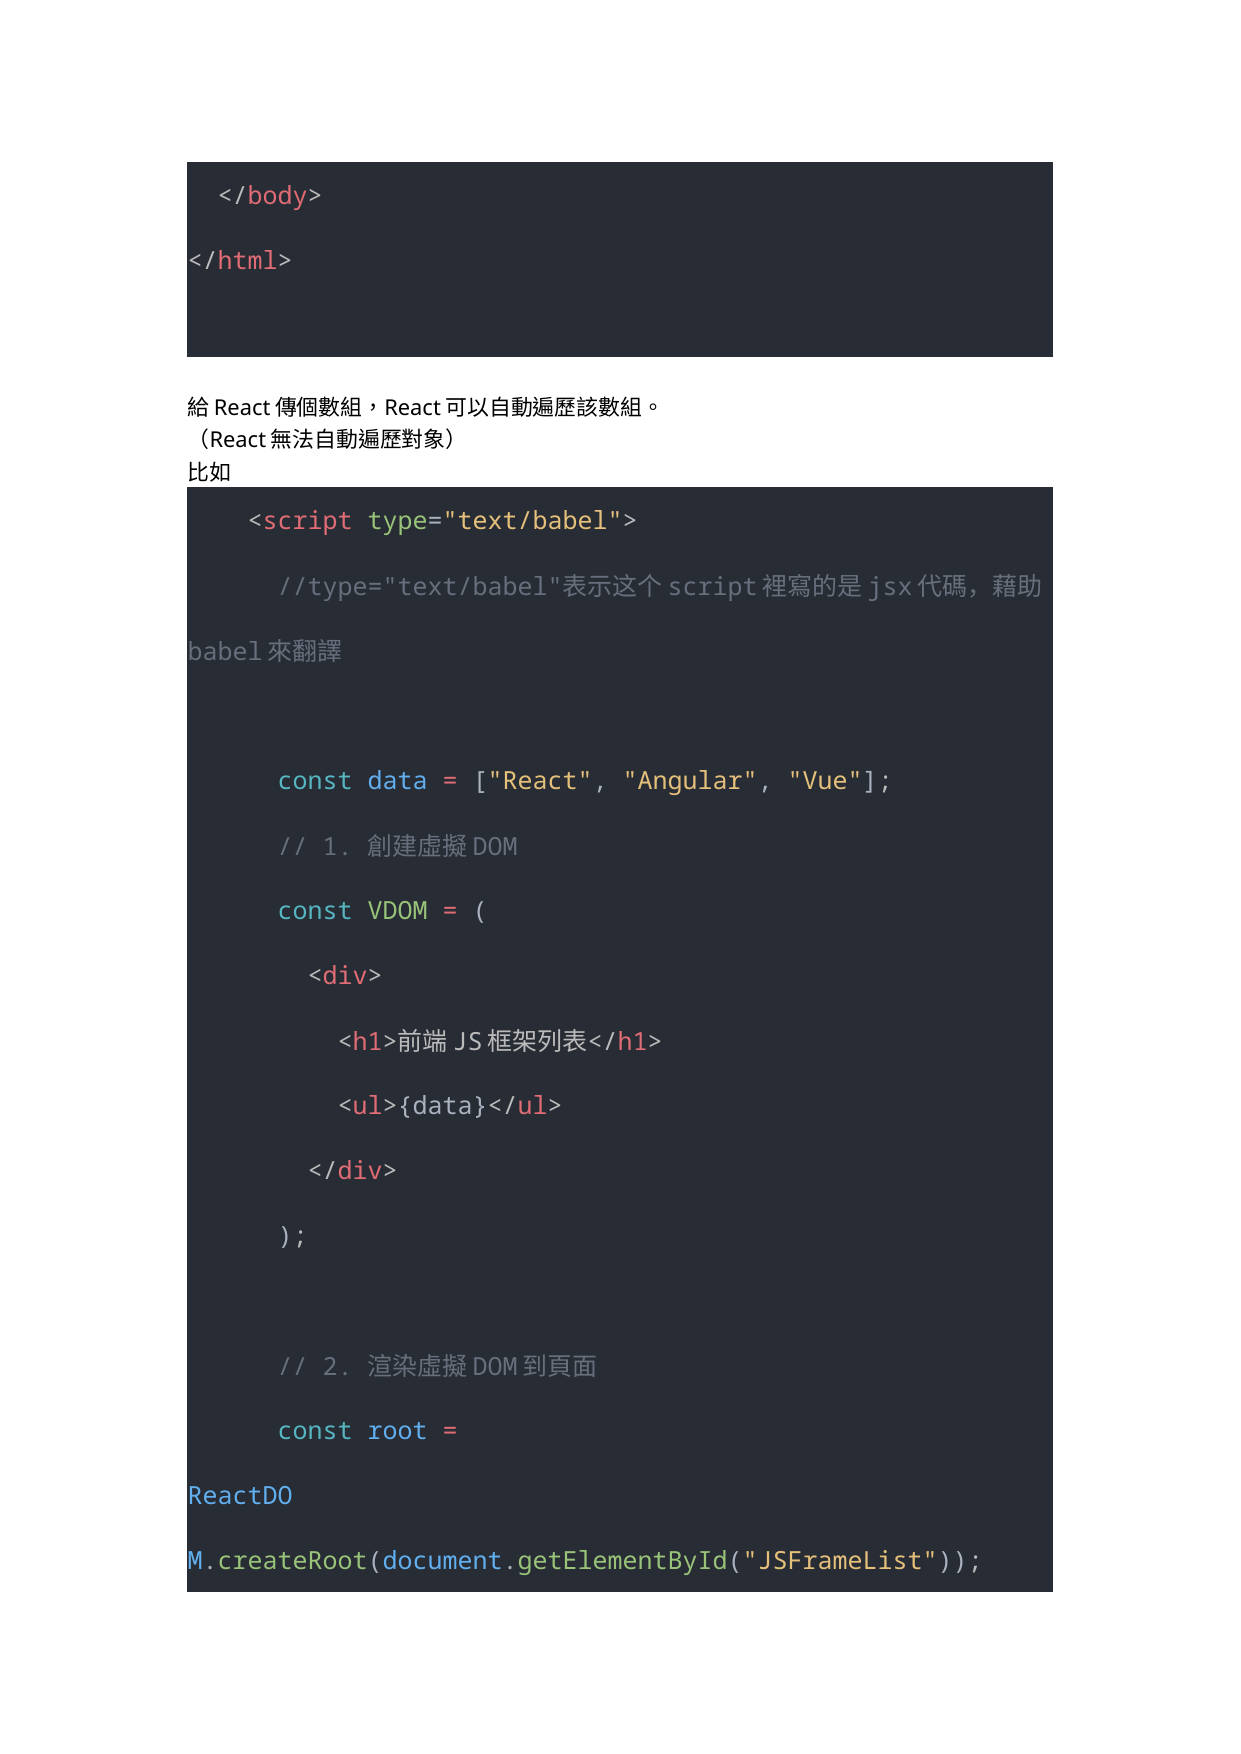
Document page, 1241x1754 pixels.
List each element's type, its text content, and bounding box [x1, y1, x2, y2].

text ); [187, 1202, 1053, 1267]
text <div> [187, 942, 1053, 1007]
text <h1>前端JS框架列表</h1> [187, 1007, 1053, 1072]
text 比如 [187, 454, 1053, 487]
text 給React傳個數組，React可以自動遍歷該數組。 [187, 389, 1053, 422]
text </html> [187, 227, 1053, 292]
text // 2. 渲染虛擬DOM到頁面 [187, 1332, 1053, 1397]
text （React無法自動遍歷對象） [187, 422, 1053, 454]
text <ul>{data}</ul> [187, 1072, 1053, 1137]
text </div> [187, 1137, 1053, 1202]
text // 1. 創建虛擬DOM [187, 812, 1053, 877]
text </body> [187, 162, 1053, 227]
text const data = ["React", "Angular", "Vue"]; [187, 747, 1053, 812]
text const root = ReactDOM.createRoot(document.getElementById("JSFrameList")); [187, 1397, 1053, 1592]
text const VDOM = ( [187, 877, 1053, 942]
text //type="text/babel"表示这个script裡寫的是jsx代碼，藉助babel來翻譯 [187, 552, 1053, 682]
text <script type="text/babel"> [187, 487, 1053, 552]
